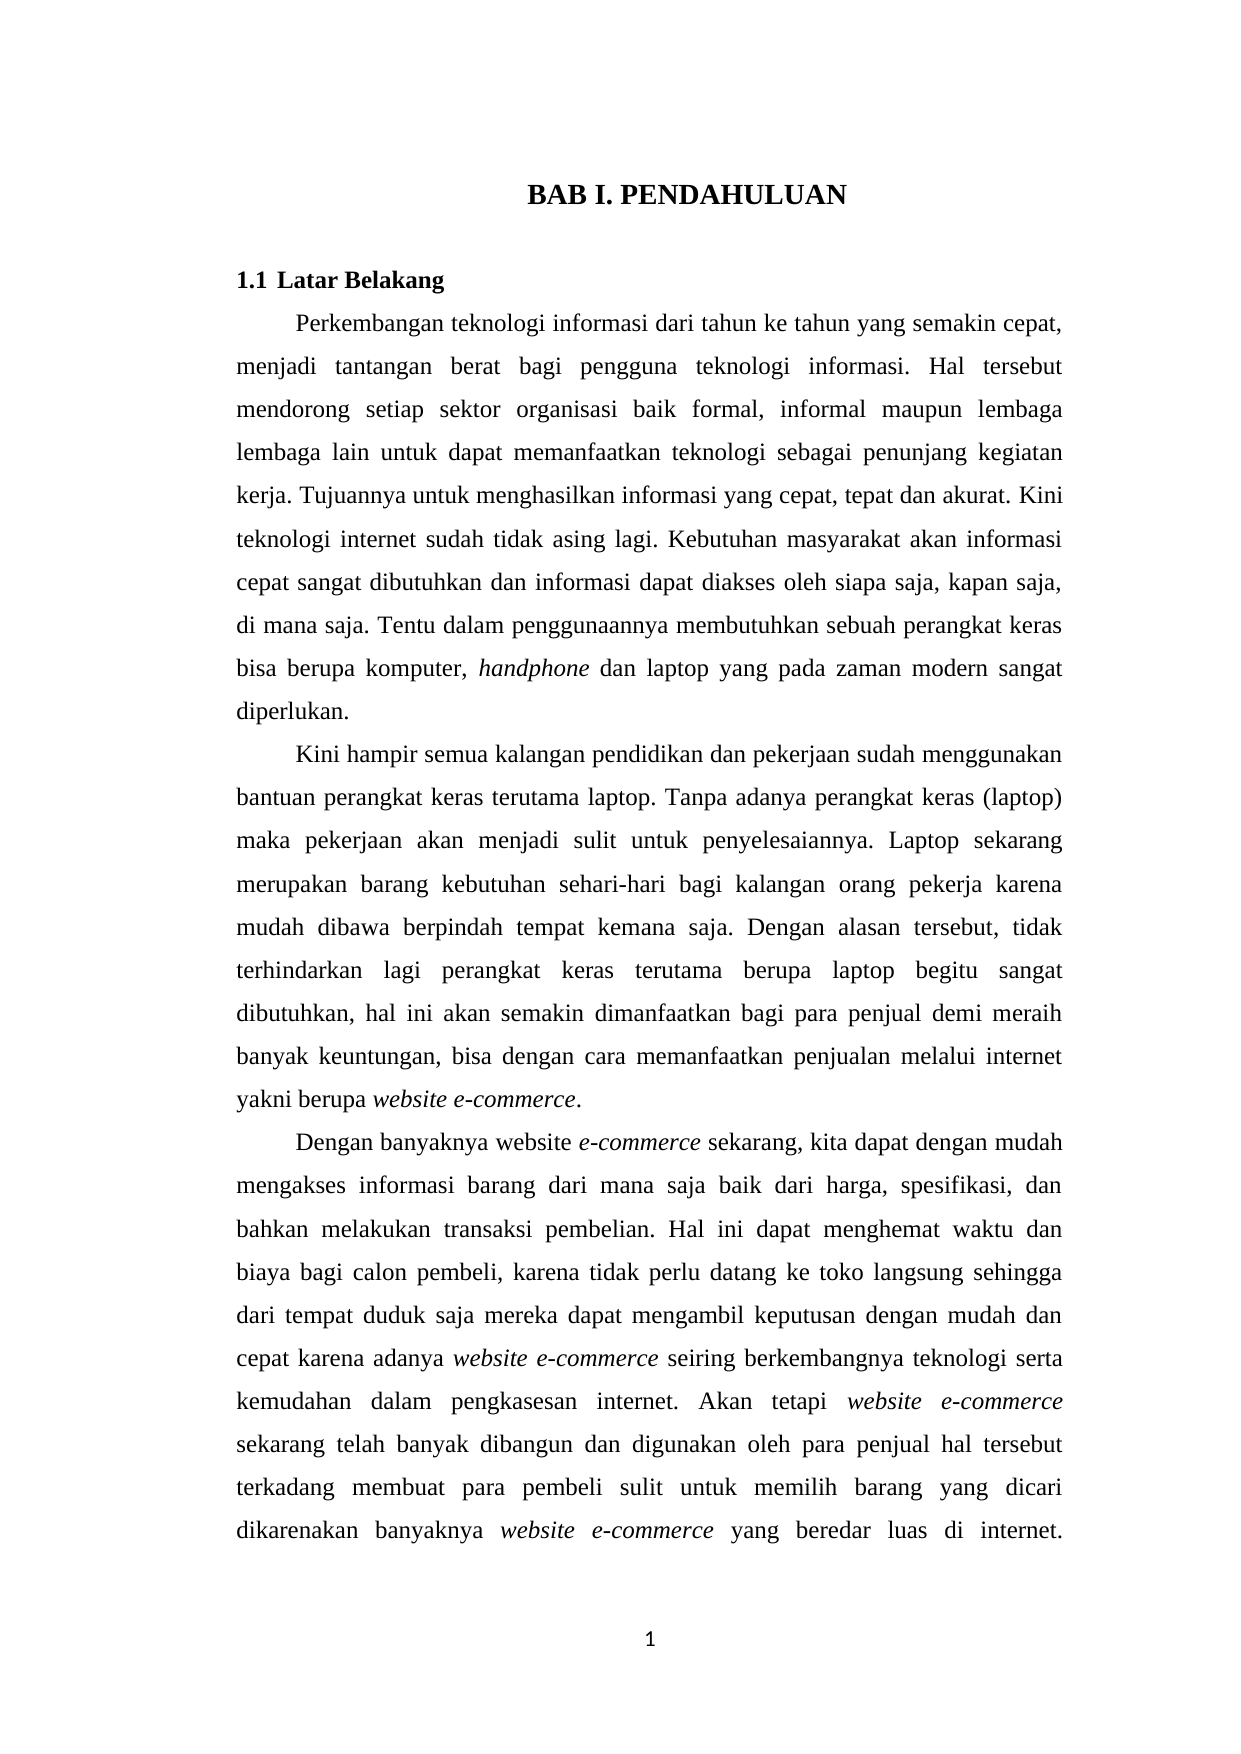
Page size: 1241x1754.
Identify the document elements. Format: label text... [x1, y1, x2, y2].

subtitle Latar Belakang [236, 265, 1063, 294]
subtitle BAB I. PENDAHULUAN [295, 177, 1063, 211]
text Perkembangan teknologi informasi dari tahun ke tahun yang semakin cepat, menjadi tantangan berat bagi pengguna teknologi informasi. Hal tersebut mendorong setiap sektor organisasi baik formal, informal maupun lembaga lembaga lain untuk dapat memanfaatkan teknologi sebagai penunjang kegiatan kerja. Tujuannya untuk menghasilkan informasi yang cepat, tepat dan akurat. Kini teknologi internet sudah tidak asing lagi. Kebutuhan masyarakat akan informasi cepat sangat dibutuhkan dan informasi dapat diakses oleh siapa saja, kapan saja, di mana saja. Tentu dalam penggunaannya membutuhkan sebuah perangkat keras bisa berupa komputer, handphone dan laptop yang pada zaman modern sangat diperlukan. [236, 308, 1063, 725]
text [236, 1127, 1063, 1544]
text Kini hampir semua kalangan pendidikan dan pekerjaan sudah menggunakan bantuan perangkat keras terutama laptop. Tanpa adanya perangkat keras (laptop) maka pekerjaan akan menjadi sulit untuk penyelesaiannya. Laptop sekarang merupakan barang kebutuhan sehari-hari bagi kalangan orang pekerja karena mudah dibawa berpindah tempat kemana saja. Dengan alasan tersebut, tidak terhindarkan lagi perangkat keras terutama berupa laptop begitu sangat dibutuhkan, hal ini akan semakin dimanfaatkan bagi para penjual demi meraih banyak keuntungan, bisa dengan cara memanfaatkan penjualan melalui internet yakni berupa website e-commerce. [236, 739, 1063, 1113]
